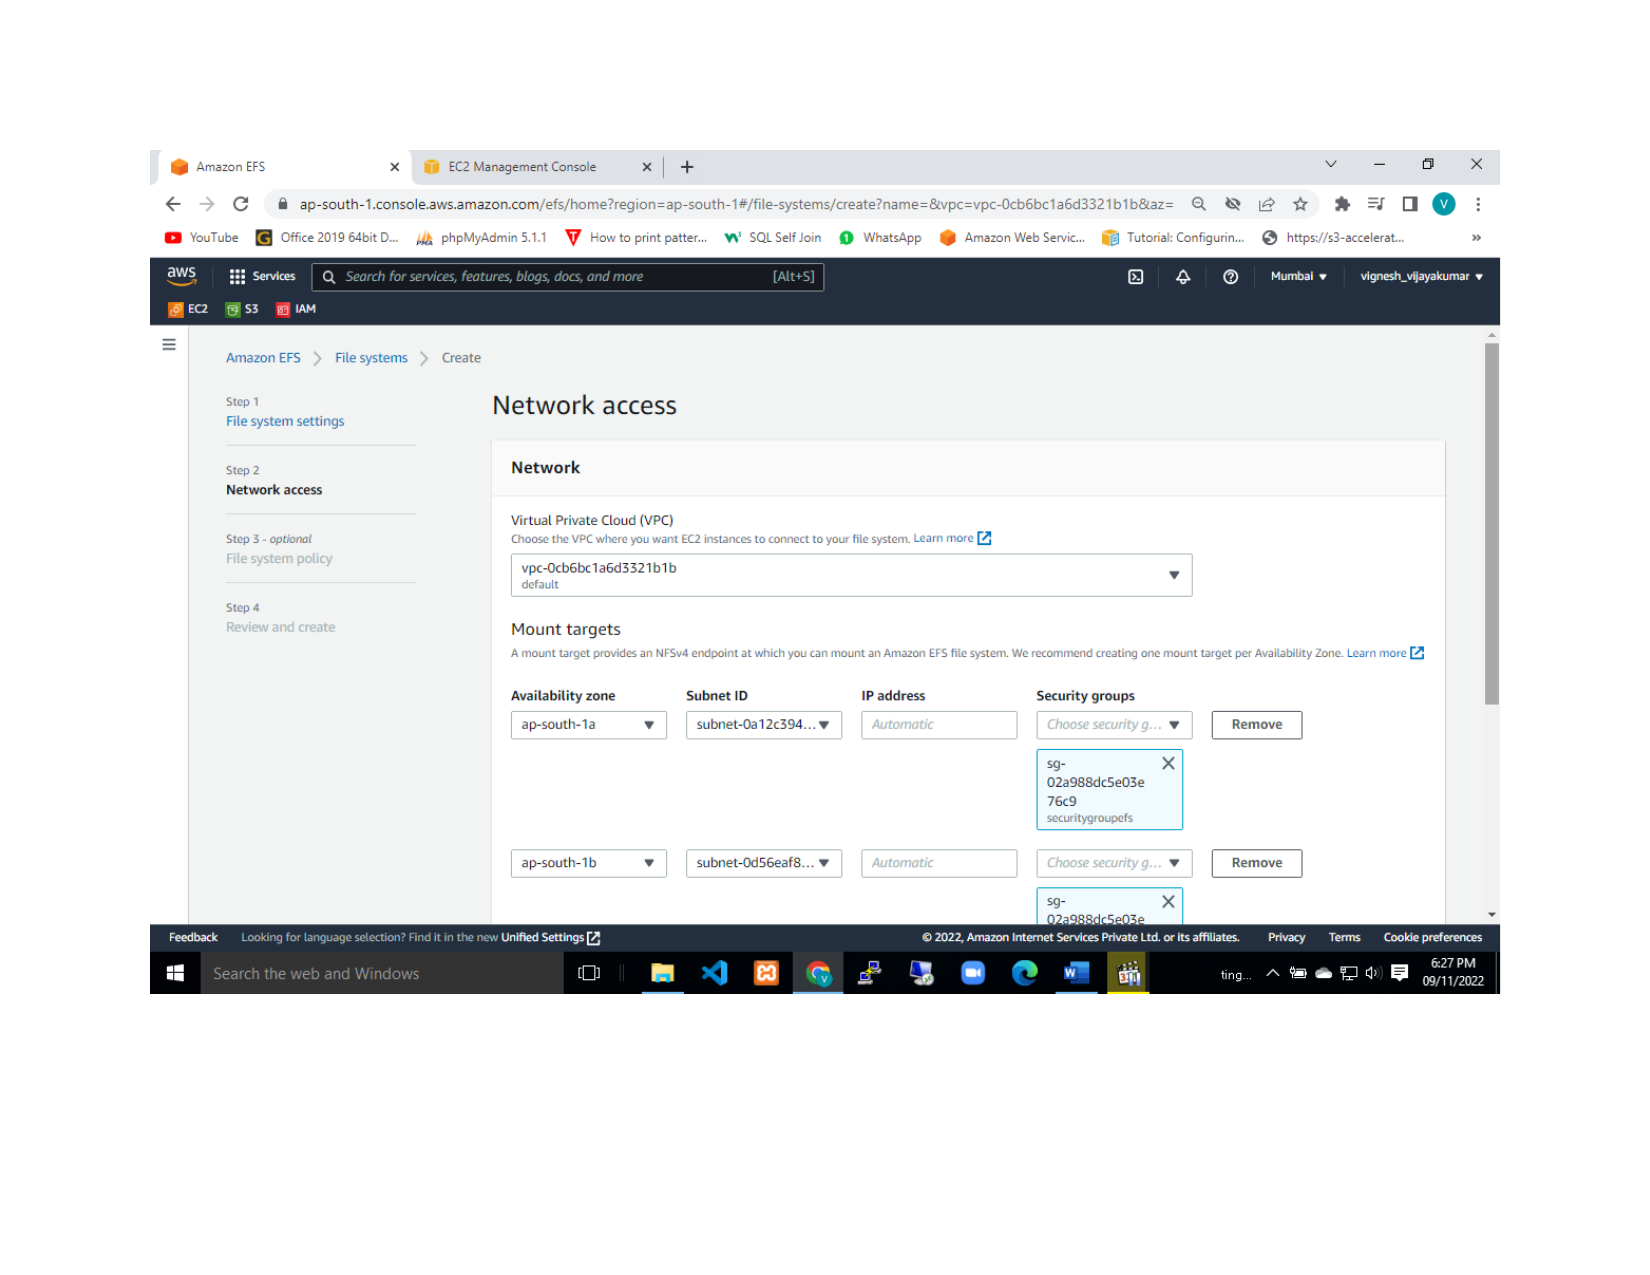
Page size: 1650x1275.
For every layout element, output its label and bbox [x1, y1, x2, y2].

picture [150, 150, 1500, 994]
